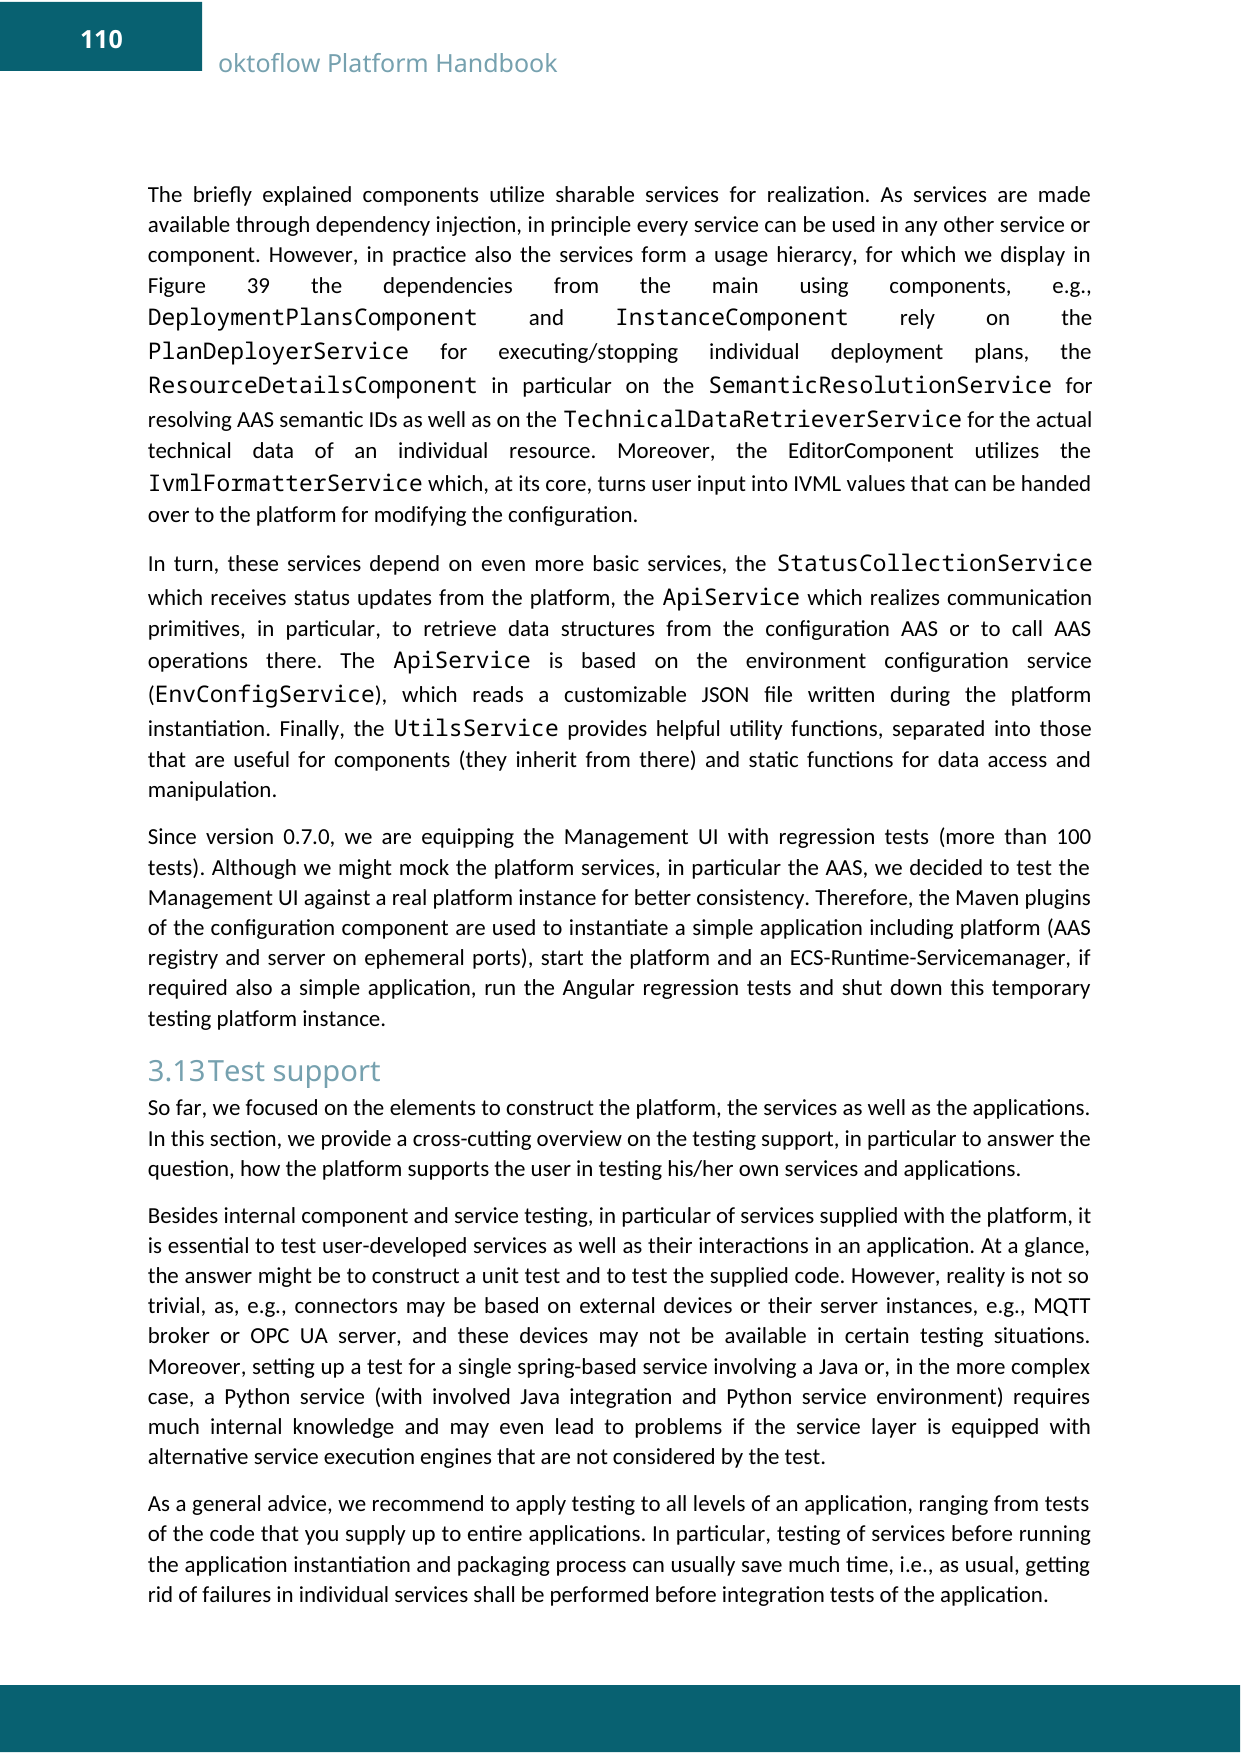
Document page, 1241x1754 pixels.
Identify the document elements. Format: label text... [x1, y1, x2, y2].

text So far, we focused on the elements to construct the platform, the services as well as the applications. In this section, we provide a cross-cutting overview on the testing support, in particular to answer the question, how the platform supports the user in testing his/her own services and applications. [148, 1093, 1093, 1182]
text As a general advice, we recommend to apply testing to all levels of an application, ranging from tests of the code that you supply up to entire applications. In particular, testing of services before running the application instantiation and packaging process can usually save much time, i.e., as usual, getting rid of failures in individual services shall be performed before integration tests of the application. [148, 1489, 1093, 1608]
subtitle Test support [148, 1051, 1093, 1090]
text Since version 0.7.0, we are equipping the Management UI with regression tests (more than 100 tests). Although we might mock the platform services, in particular the AAS, we decided to test the Management UI against a real platform instance for better consistency. Therefore, the Maven plugins of the configuration component are used to instantiate a simple application including platform (AAS registry and server on ephemeral ports), start the platform and an ECS-Runtime-Servicemanager, if required also a simple application, run the Angular regression tests and shut down this temporary testing platform instance. [148, 822, 1093, 1032]
text The briefly explained components utilize sharable services for realization. As services are made available through dependency injection, in principle every service can be used in any other service or component. However, in practice also the services form a usage hierarcy, for which we display in Figure 38 the dependencies from the main using components, e.g., DeploymentPlansComponent and InstanceComponent rely on the PlanDeployerService for executing/stopping individual deployment plans, the ResourceDetailsComponent in particular on the SemanticResolutionService for resolving AAS semantic IDs as well as on the TechnicalDataRetrieverService for the actual technical data of an individual resource. Moreover, the EditorComponent utilizes the IvmlFormatterService which, at its core, turns user input into IVML values that can be handed over to the platform for modifying the configuration. [148, 180, 1093, 528]
text In turn, these services depend on even more basic services, the StatusCollectionService which receives status updates from the platform, the ApiService which realizes communication primitives, in particular, to retrieve data structures from the configuration AAS or to call AAS operations there. The ApiService is based on the environment configuration service (EnvConfigService), which reads a customizable JSON file written during the platform instantiation. Finally, the UtilsService provides helpful utility functions, separated into those that are useful for components (they inherit from there) and static functions for data access and manipulation. [148, 547, 1093, 804]
text Besides internal component and service testing, in particular of services supplied with the platform, it is essential to test user-developed services as well as their interactions in an application. At a glance, the answer might be to construct a unit test and to test the supplied code. However, reality is not so trivial, as, e.g., connectors may be based on external devices or their server instances, e.g., MQTT broker or OPC UA server, and these devices may not be available in certain testing situations. Moreover, setting up a test for a single spring-based service involving a Java or, in the more complex case, a Python service (with involved Java integration and Python service environment) requires much internal knowledge and may even lead to problems if the service layer is equipped with alternative service execution engines that are not considered by the test. [148, 1201, 1093, 1470]
